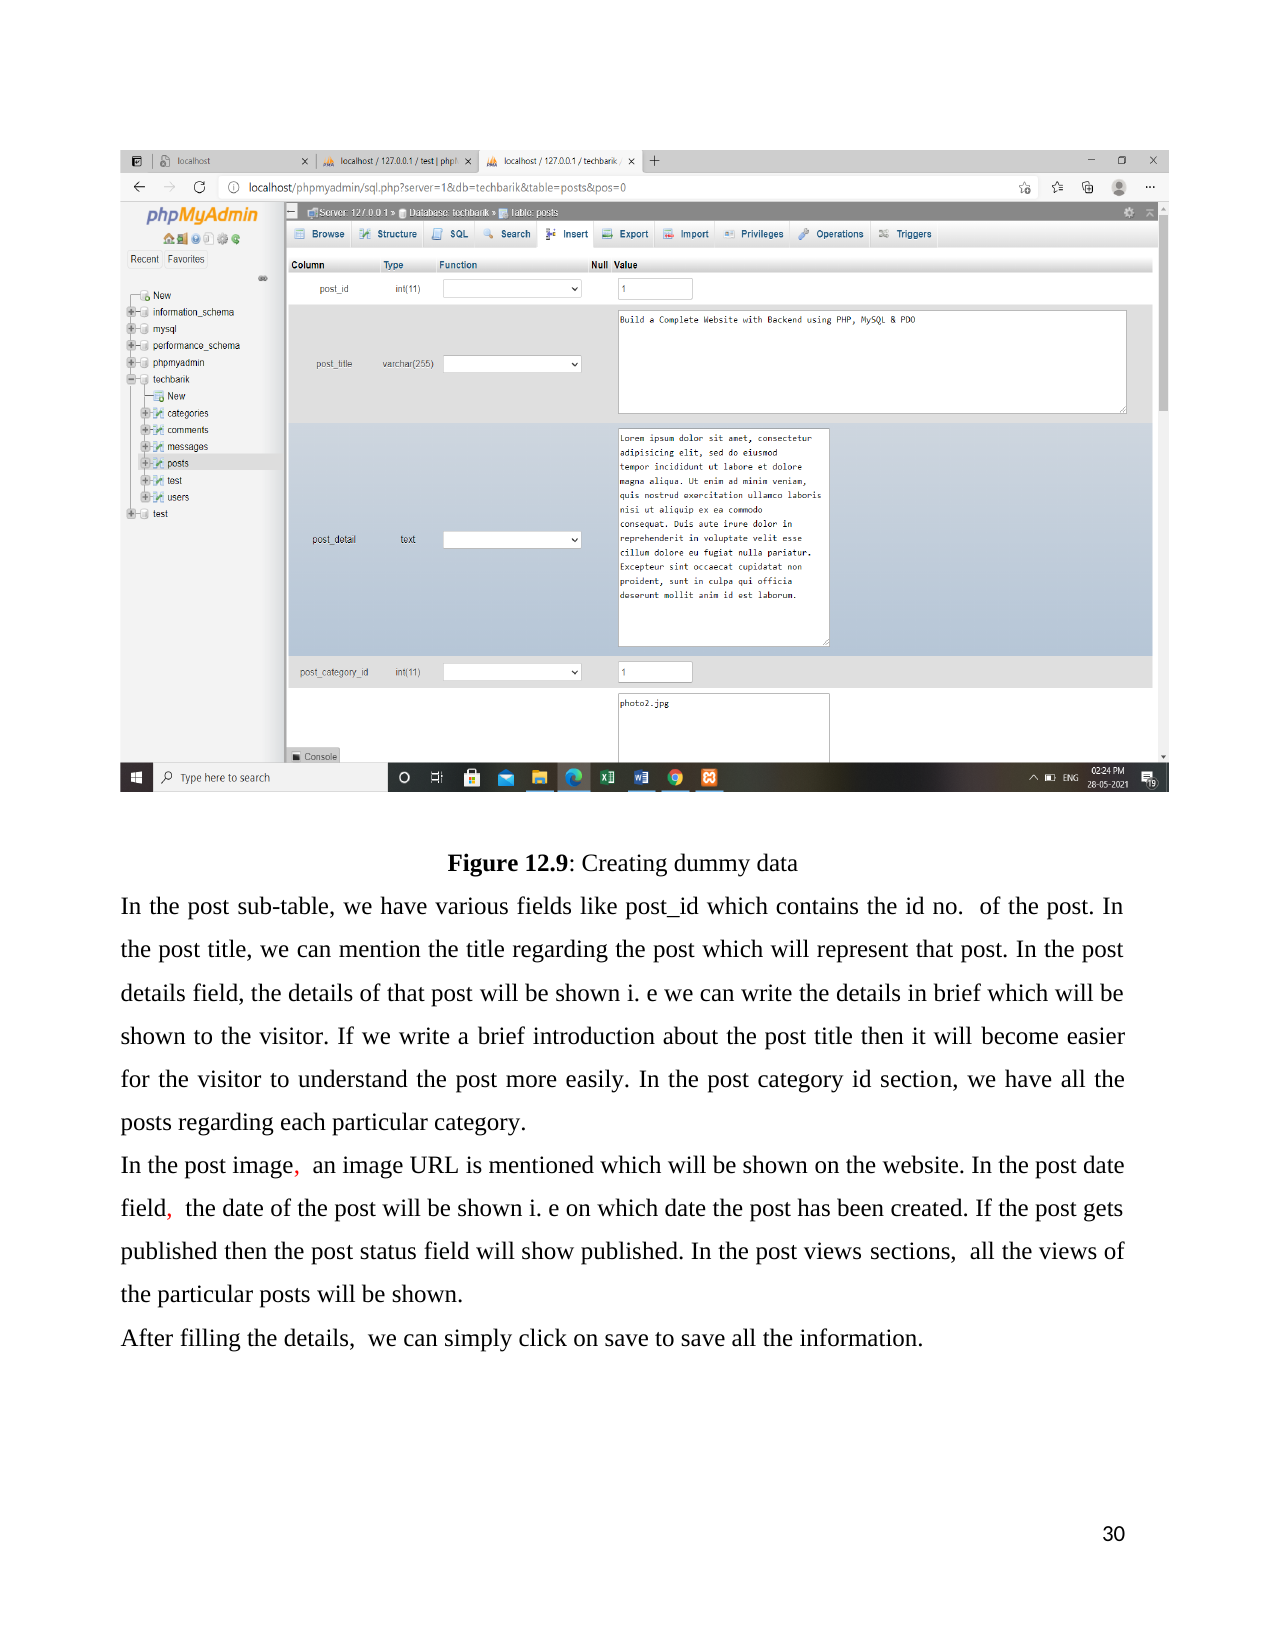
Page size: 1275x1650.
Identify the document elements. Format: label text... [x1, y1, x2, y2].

picture [120, 150, 1169, 792]
text After filling the details, we can simply click on save to save all the information. [120, 1323, 1125, 1351]
text Figure 12.9: Creating dummy data [120, 848, 1125, 877]
text In the post image, an image URL is mentioned which will be shown on the website. In the post date field, the date of the post will be shown i. e on which date the post has been created. If the post gets published then the post status field will show published. In the post views sections, all the views of the particular posts will be shown. [120, 1150, 1125, 1308]
text In the post sub-table, we have various fields like post_id which contains the id no. of the post. In the post title, we can mention the title regarding the post which will represent that post. In the post details field, the details of that post will be shown i. e we can write the details in brief which will be shown to the visitor. If we write a brief introduction about the post title then it will become easier for the visitor to understand the post more easily. In the post category id section, we have all the posts regarding each particular category. [120, 891, 1125, 1136]
